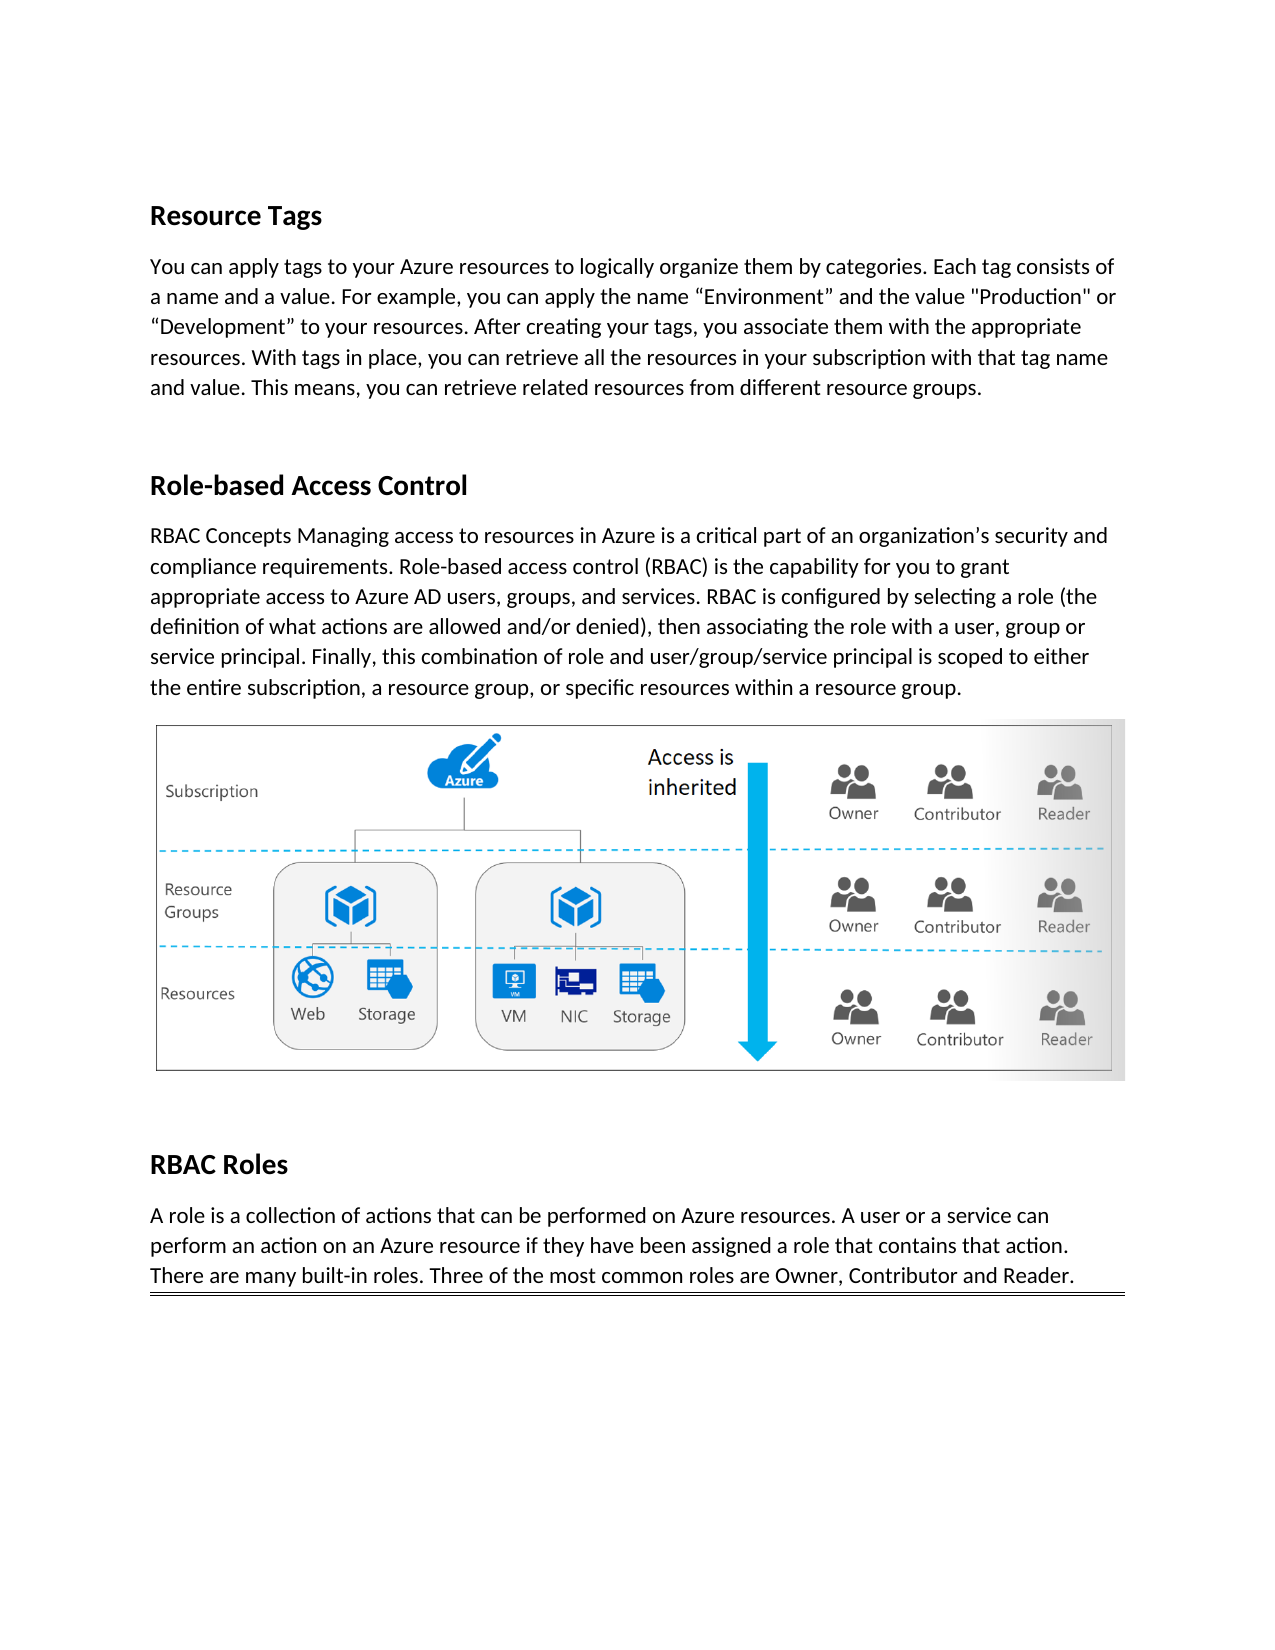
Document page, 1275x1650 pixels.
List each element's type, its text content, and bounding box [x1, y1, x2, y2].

text RBAC Roles [150, 1146, 1125, 1182]
text You can apply tags to your Azure resources to logically organize them by categories. Each tag consists of a name and a value. For example, you can apply the name “Environment” and the value "Production" or “Development” to your resources. After creating your tags, you associate them with the appropriate resources. With tags in place, you can retrieve all the resources in your subscription with that tag name and value. This means, you can retrieve related resources from different resource groups. [150, 252, 1125, 401]
text Resource Tags [150, 197, 1125, 232]
text RBAC Concepts Managing access to resources in Azure is a critical part of an organization’s security and compliance requirements. Role-based access control (RBAC) is the capability for you to grant appropriate access to Azure AD users, groups, and services. RBAC is configured by selecting a role (the definition of what actions are allowed and/or denied), then associating the role with a user, group or service principal. Finally, this combination of role and user/group/service principal is scoped to either the entire subscription, a resource group, or specific resources within a resource group. [150, 522, 1125, 701]
picture [150, 719, 1125, 1081]
text Role-based Access Control [150, 467, 1125, 502]
text A role is a collection of actions that can be performed on Azure resources. A user or a service can perform an action on an Azure resource if they have been assigned a role that contains that action. There are many built-in roles. Three of the most common roles are Owner, Contributor and Reader. [150, 1201, 1125, 1292]
